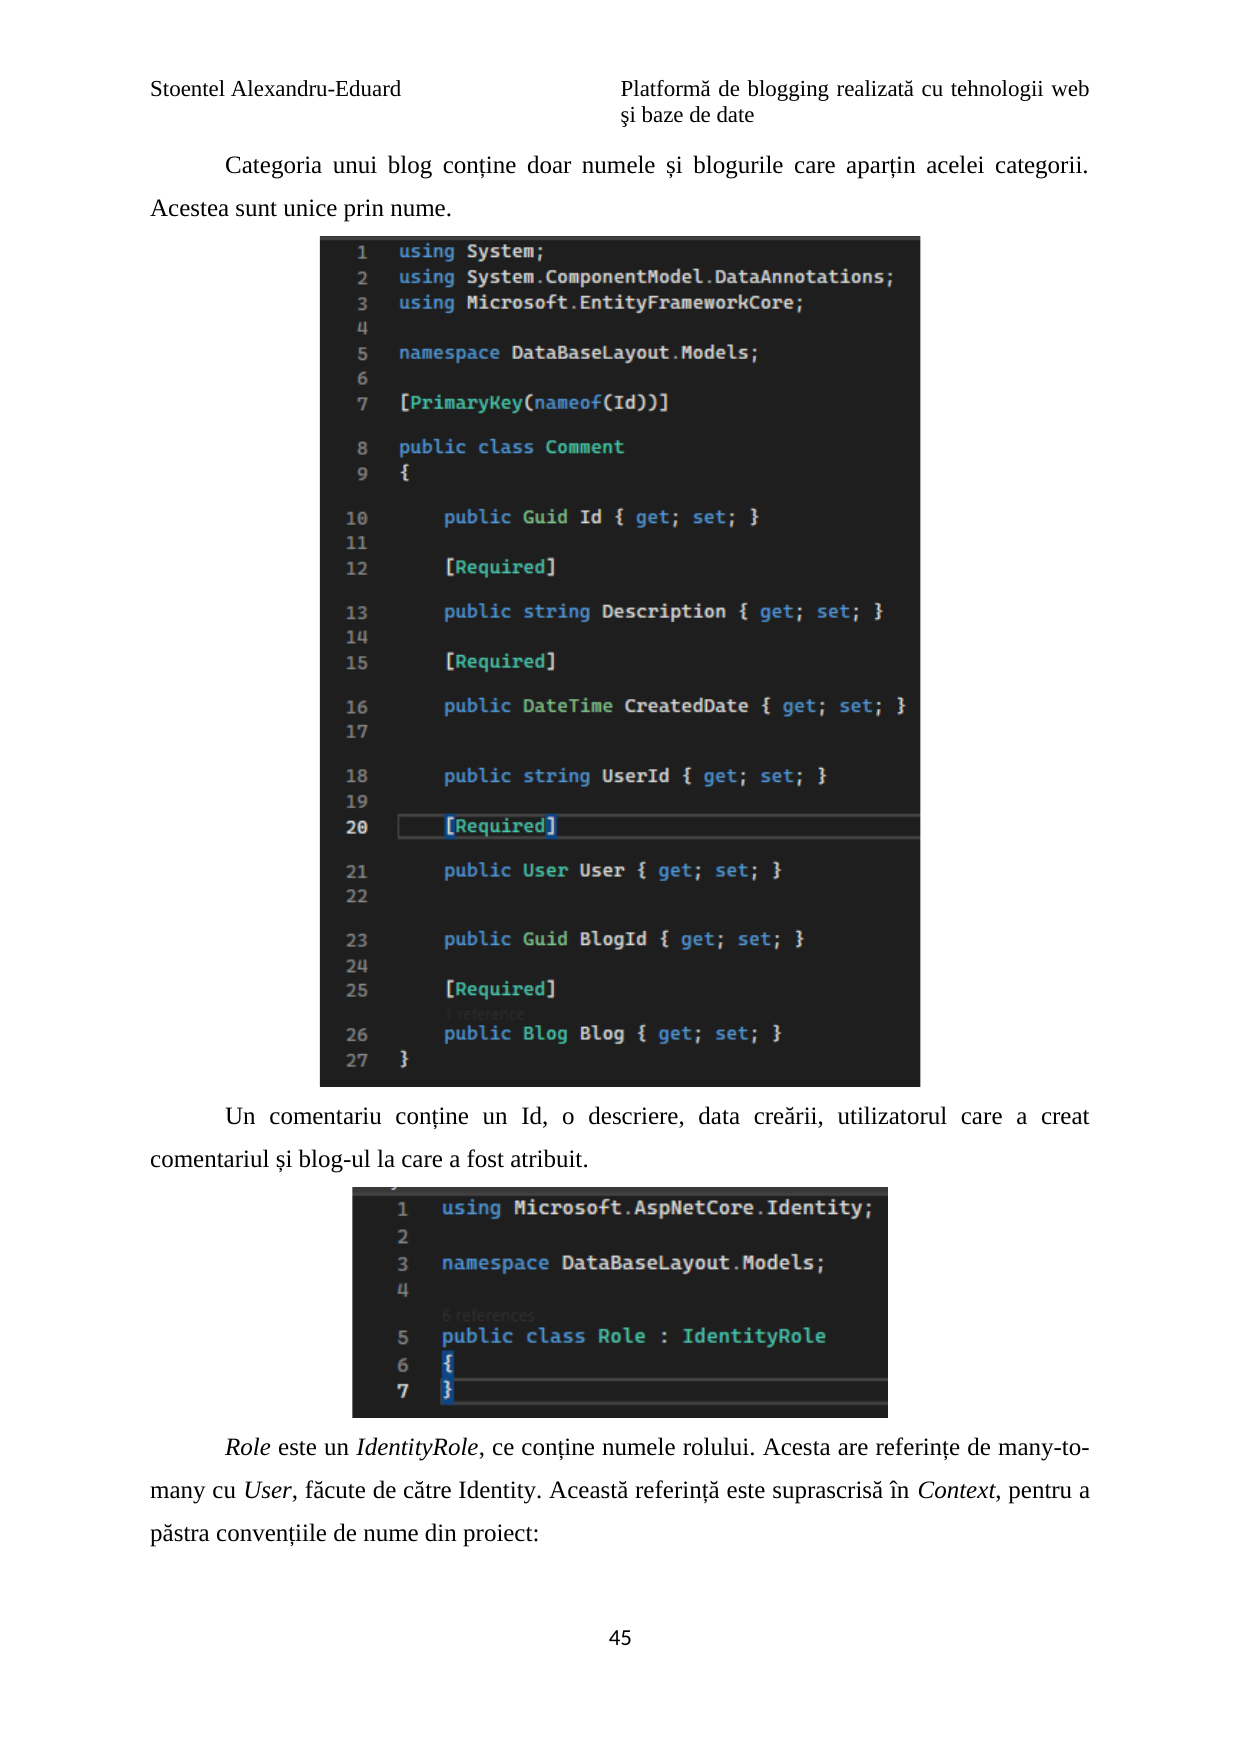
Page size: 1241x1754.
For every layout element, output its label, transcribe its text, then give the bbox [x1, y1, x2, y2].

picture [319, 236, 921, 1087]
text Un comentariu conține un Id, o descriere, data creării, utilizatorul care a creat comentariul și blog-ul la care a fost atribuit. [150, 1101, 1090, 1173]
text Role este un IdentityRole, ce conține numele rolului. Acesta are referințe de many-to-many cu User, făcute de către Identity. Această referință este suprascrisă în Context, pentru a păstra convențiile de nume din proiect: [150, 1432, 1090, 1547]
picture [352, 1187, 888, 1418]
text Categoria unui blog conține doar numele și blogurile care aparțin acelei categorii. Acestea sunt unice prin nume. [150, 150, 1090, 222]
